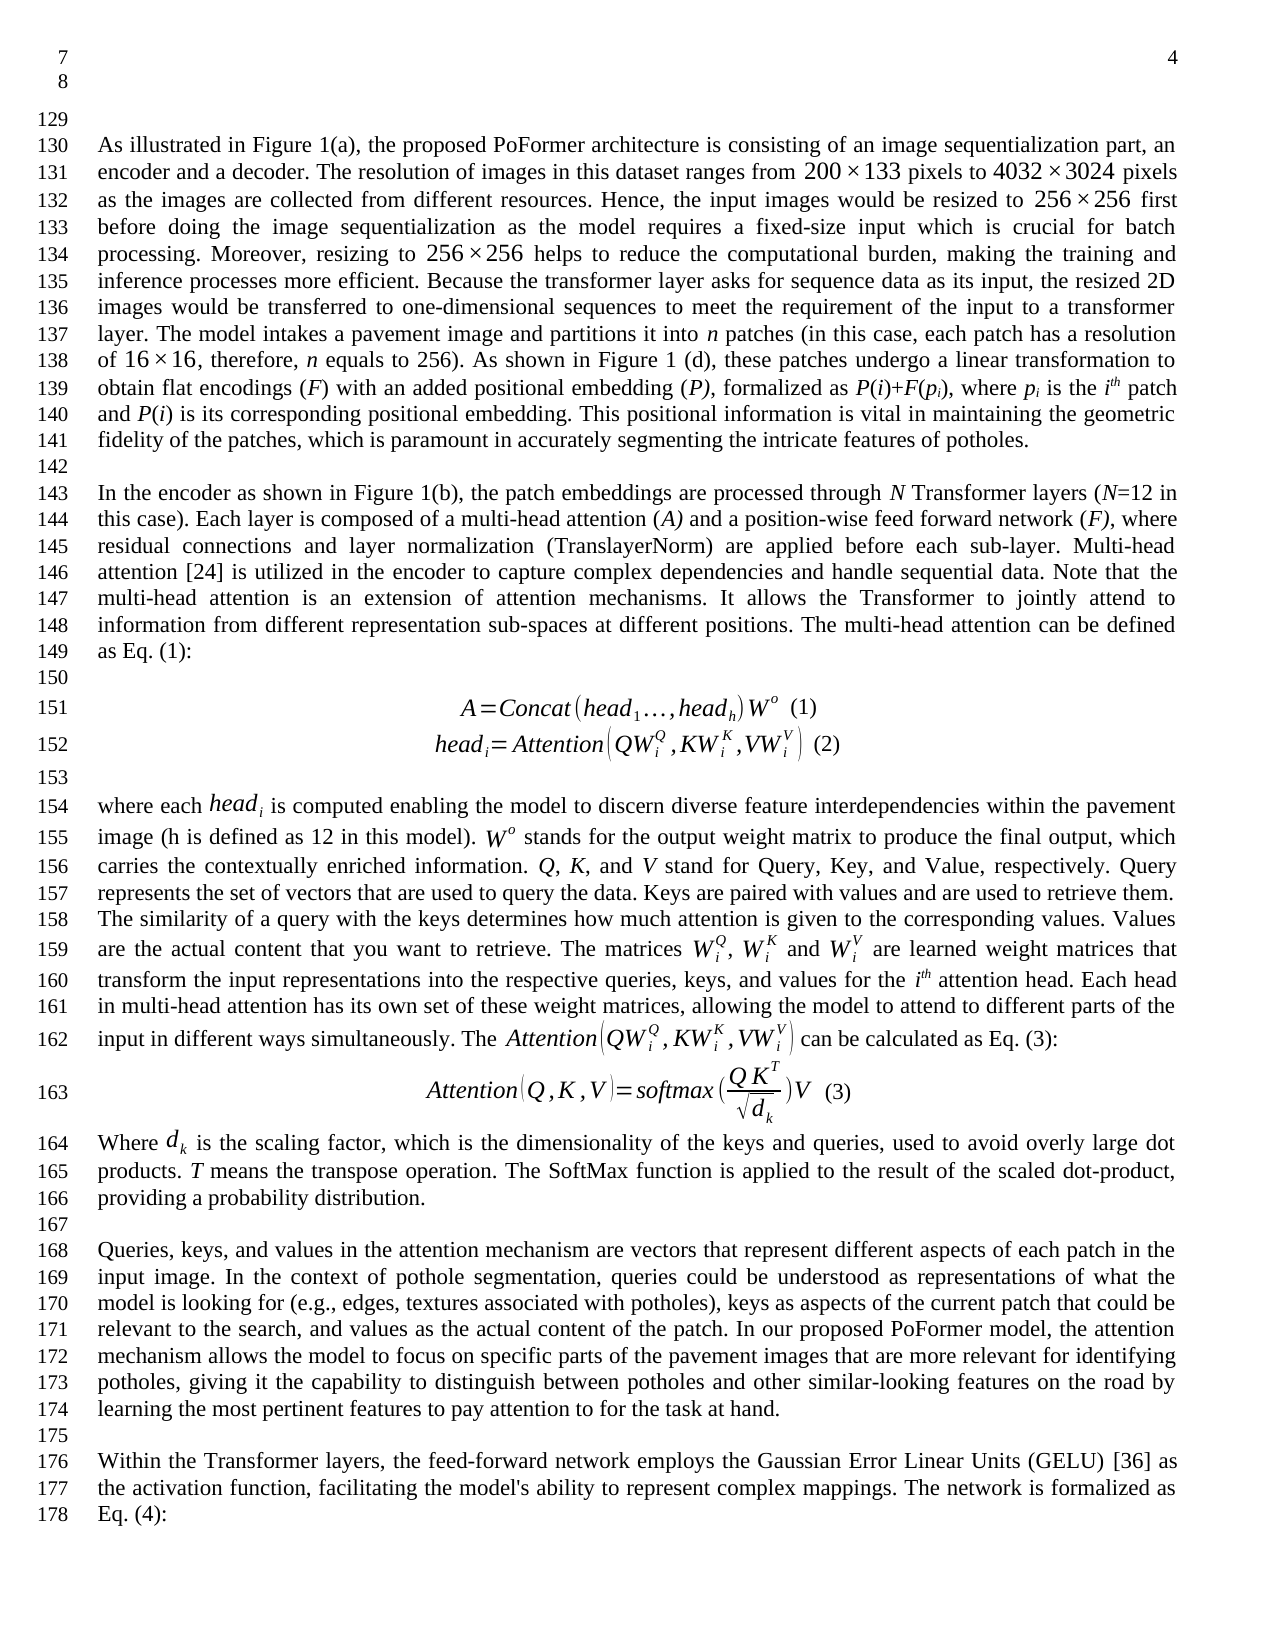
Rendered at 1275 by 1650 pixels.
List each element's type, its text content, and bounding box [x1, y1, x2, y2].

text Where is the scaling factor, which is the dimensionality of the keys and queries, used to avoid overly large dot products. T means the transpose operation. The SoftMax function is applied to the result of the scaled dot-product, providing a probability distribution. [97, 1126, 1177, 1210]
text where each is computed enabling the model to discern diverse feature interdependencies within the pavement image (h is defined as 12 in this model). stands for the output weight matrix to produce the final output, which carries the contextually enriched information. Q, K, and V stand for Query, Key, and Value, respectively. Query represents the set of vectors that are used to query the data. Keys are paired with values and are used to retrieve them. The similarity of a query with the keys determines how much attention is given to the corresponding values. Values are the actual content that you want to retrieve. The matrices , and are learned weight matrices that transform the input representations into the respective queries, keys, and values for the ith attention head. Each head in multi-head attention has its own set of these weight matrices, allowing the model to attend to different parts of the input in different ways simultaneously. The can be calculated as Eq. (3): [97, 790, 1177, 1057]
text (3) [97, 1057, 1177, 1126]
text As illustrated in Figure 1(a), the proposed PoFormer architecture is consisting of an image sequentialization part, an encoder and a decoder. The resolution of images in this dataset ranges from pixels to pixels as the images are collected from different resources. Hence, the input images would be resized to first before doing the image sequentialization as the model requires a fixed-size input which is crucial for batch processing. Moreover, resizing to helps to reduce the computational burden, making the training and inference processes more efficient. Because the transformer layer asks for sequence data as its input, the resized 2D images would be transferred to one-dimensional sequences to meet the requirement of the input to a transformer layer. The model intakes a pavement image and partitions it into n patches (in this case, each patch has a resolution of , therefore, n equals to 256). As shown in Figure 1 (d), these patches undergo a linear transformation to obtain flat encodings (F) with an added positional embedding (P), formalized as P(i)+F(pi), where pi is the ith patch and P(i) is its corresponding positional embedding. This positional information is vital in maintaining the geometric fidelity of the patches, which is paramount in accurately segmenting the intricate features of potholes. [97, 131, 1177, 453]
text Queries, keys, and values in the attention mechanism are vectors that represent different aspects of each patch in the input image. In the context of pothole segmentation, queries could be understood as representations of what the model is looking for (e.g., edges, textures associated with potholes), keys as aspects of the current patch that could be relevant to the search, and values as the actual content of the patch. In our proposed PoFormer model, the attention mechanism allows the model to focus on specific parts of the pavement images that are more relevant for identifying potholes, giving it the capability to distinguish between potholes and other similar-looking features on the road by learning the most pertinent features to pay attention to for the task at hand. [97, 1236, 1177, 1421]
text (1) [97, 690, 1177, 725]
text (2) [97, 725, 1177, 763]
text In the encoder as shown in Figure 1(b), the patch embeddings are processed through N Transformer layers (N=12 in this case). Each layer is composed of a multi-head attention (A) and a position-wise feed forward network (F), where residual connections and layer normalization (TranslayerNorm) are applied before each sub-layer. Multi-head attention [24] is utilized in the encoder to capture complex dependencies and handle sequential data. Note that the multi-head attention is an extension of attention mechanisms. It allows the Transformer to jointly attend to information from different representation sub-spaces at different positions. The multi-head attention can be defined as Eq. (1): [97, 479, 1177, 663]
text Within the Transformer layers, the feed-forward network employs the Gaussian Error Linear Units (GELU) [36] as the activation function, facilitating the model's ability to represent complex mappings. The network is formalized as Eq. (4): [97, 1447, 1177, 1526]
